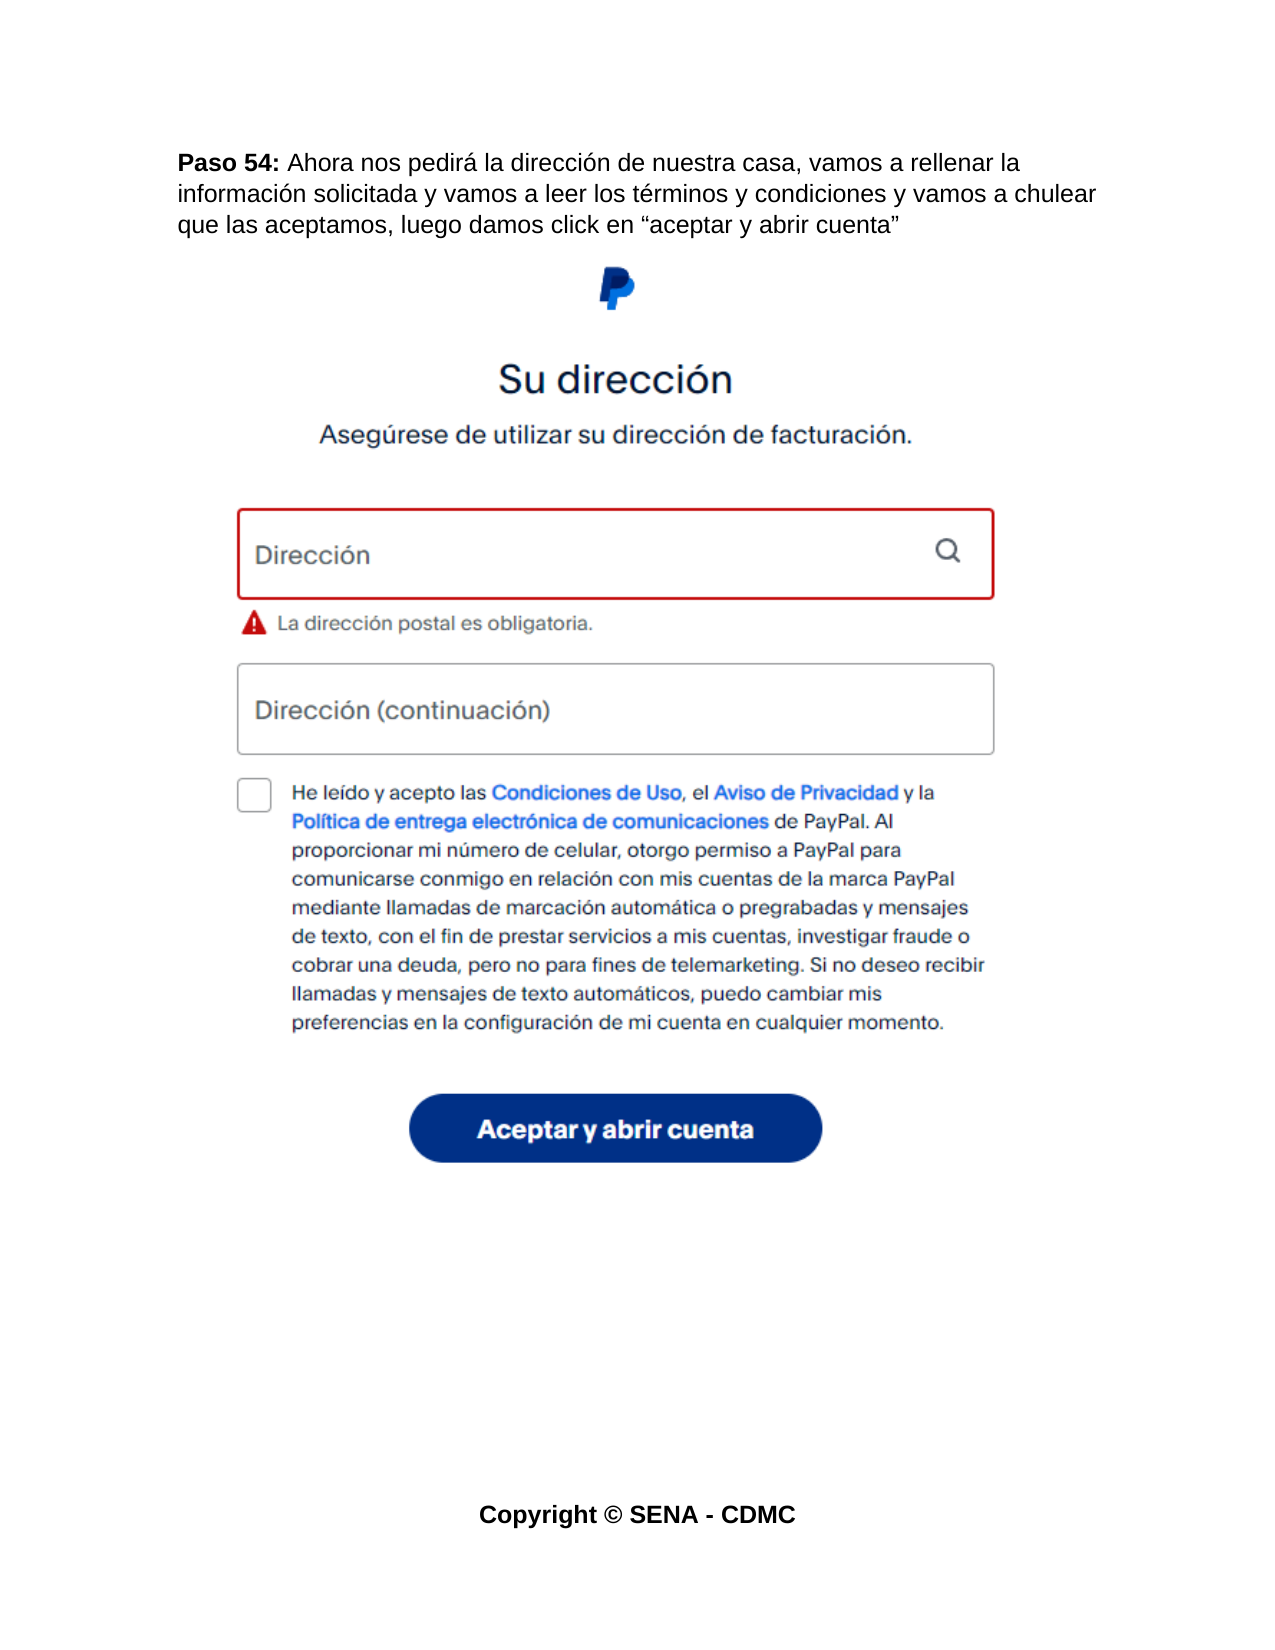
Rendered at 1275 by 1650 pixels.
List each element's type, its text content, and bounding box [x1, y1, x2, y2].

picture [177, 257, 1098, 1183]
text Paso 54: Ahora nos pedirá la dirección de nuestra casa, vamos a rellenar la información solicitada y vamos a leer los términos y condiciones y vamos a chulear que las aceptamos, luego damos click en “aceptar y abrir cuenta” [177, 148, 1098, 238]
